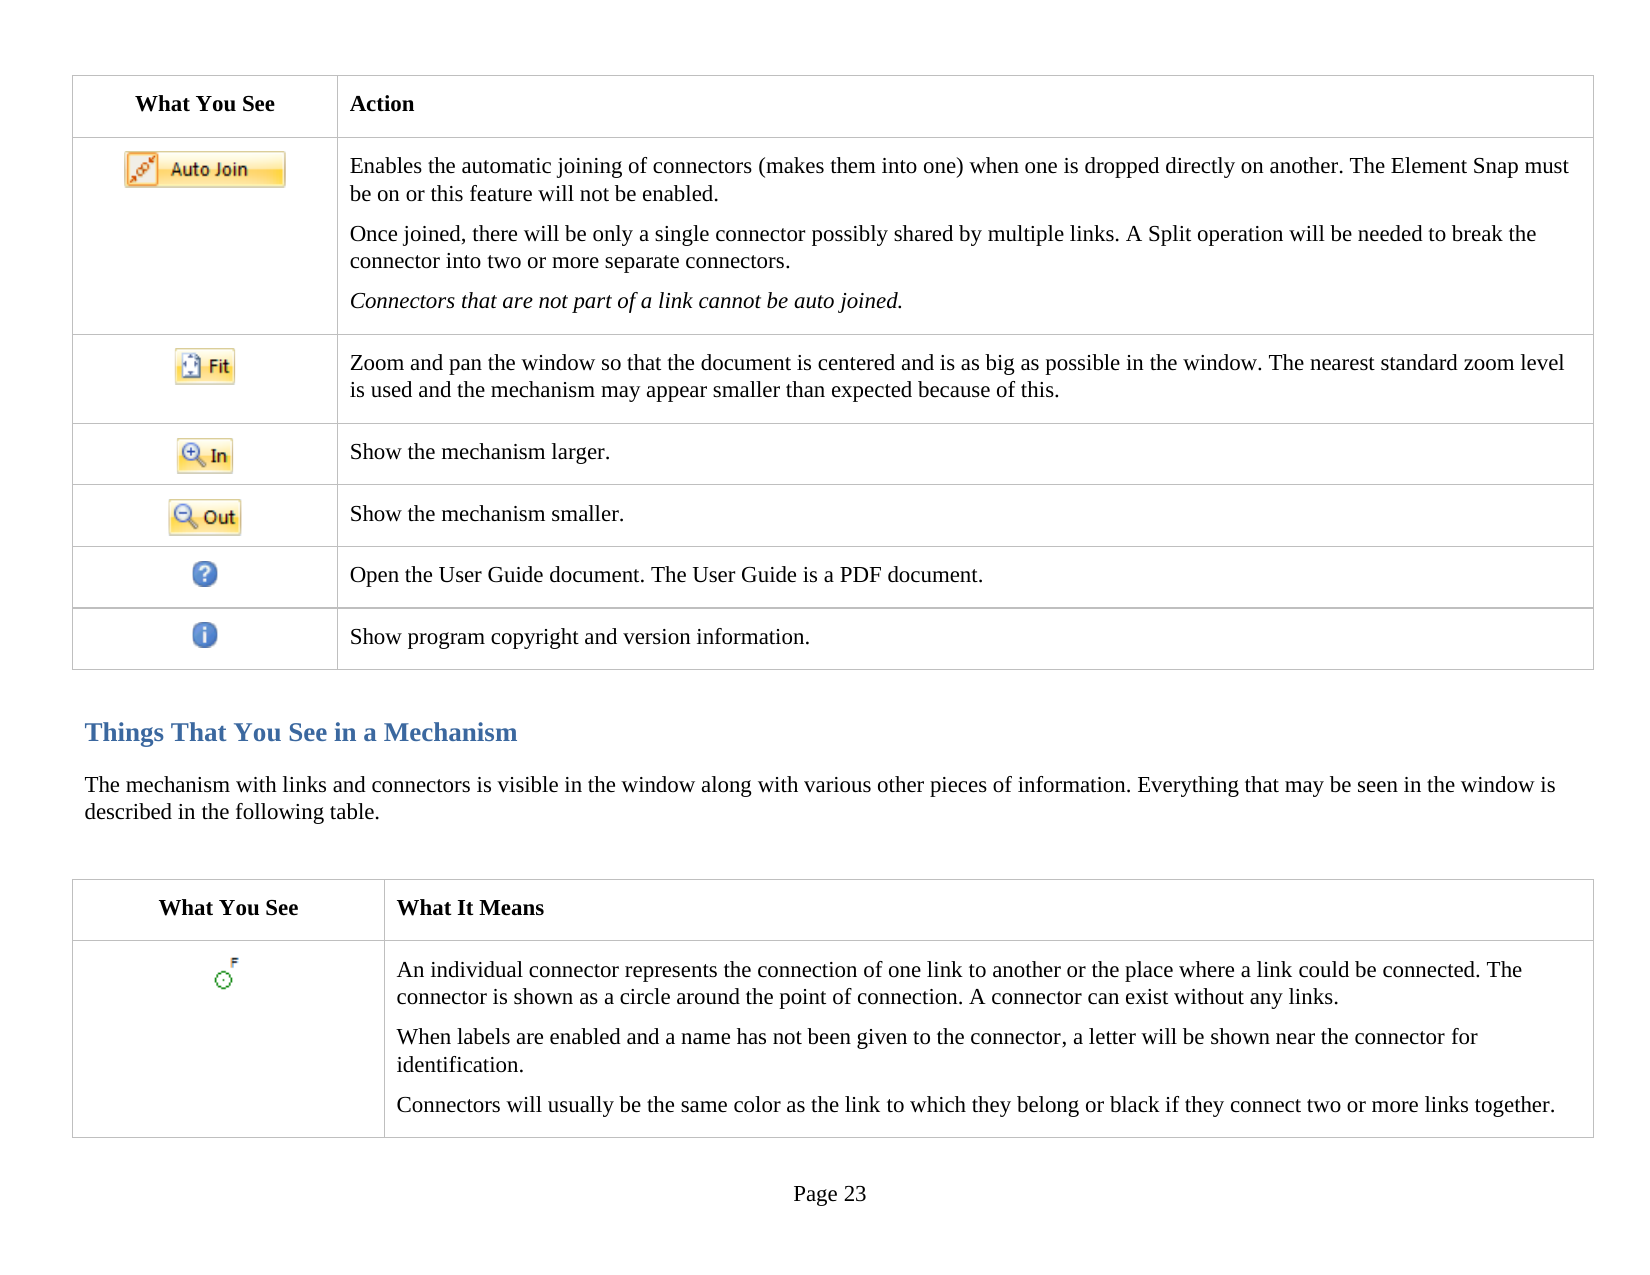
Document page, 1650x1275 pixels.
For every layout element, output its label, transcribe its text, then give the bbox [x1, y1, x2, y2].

picture [192, 622, 218, 648]
table_cell Show the mechanism smaller. [338, 485, 1593, 546]
table_header Action [338, 76, 1593, 137]
table_cell Open the User Guide document. The User Guide is a PDF document. [338, 547, 1593, 607]
subtitle Things That You See in a Mechanism [84, 716, 1575, 747]
table_header What You See [73, 880, 384, 940]
table_cell [73, 424, 337, 484]
picture [212, 955, 245, 991]
table_cell Enables the automatic joining of connectors (makes them into one) when one is dropped directly on another. The Element Snap must be on or this feature will not be enabled. Once joined, there will be only a single connector possibly shared by multiple links. A Split operation will be needed to break the connector into two or more separate connectors. Connectors that are not part of a link cannot be auto joined. [338, 138, 1593, 333]
picture [168, 499, 242, 536]
text The mechanism with links and connectors is visible in the window along with various other pieces of information. Everything that may be seen in the window is described in the following table. [84, 771, 1575, 825]
table_cell [73, 547, 337, 607]
table_cell Show program copyright and version information. [338, 609, 1593, 669]
table_cell Show the mechanism larger. [338, 424, 1593, 484]
table_cell Zoom and pan the window so that the document is centered and is as big as possible in the window. The nearest standard zoom level is used and the mechanism may appear smaller than expected because of this. [338, 335, 1593, 423]
table_cell [73, 609, 337, 669]
table_header What It Means [385, 880, 1593, 940]
table_cell [73, 138, 337, 333]
table_header What You See [73, 76, 337, 137]
table_cell [73, 485, 337, 546]
picture [174, 348, 236, 385]
picture [192, 561, 218, 587]
picture [176, 438, 234, 474]
table_cell [73, 941, 384, 1137]
table_cell An individual connector represents the connection of one link to another or the place where a link could be connected. The connector is shown as a circle around the point of connection. A connector can exist without any links. When labels are enabled and a name has not been given to the connector, a letter will be shown near the connector for identification. Connectors will usually be the same color as the link to which they belong or black if they connect two or more links together. [385, 941, 1593, 1137]
picture [124, 151, 286, 188]
table_cell [73, 335, 337, 423]
